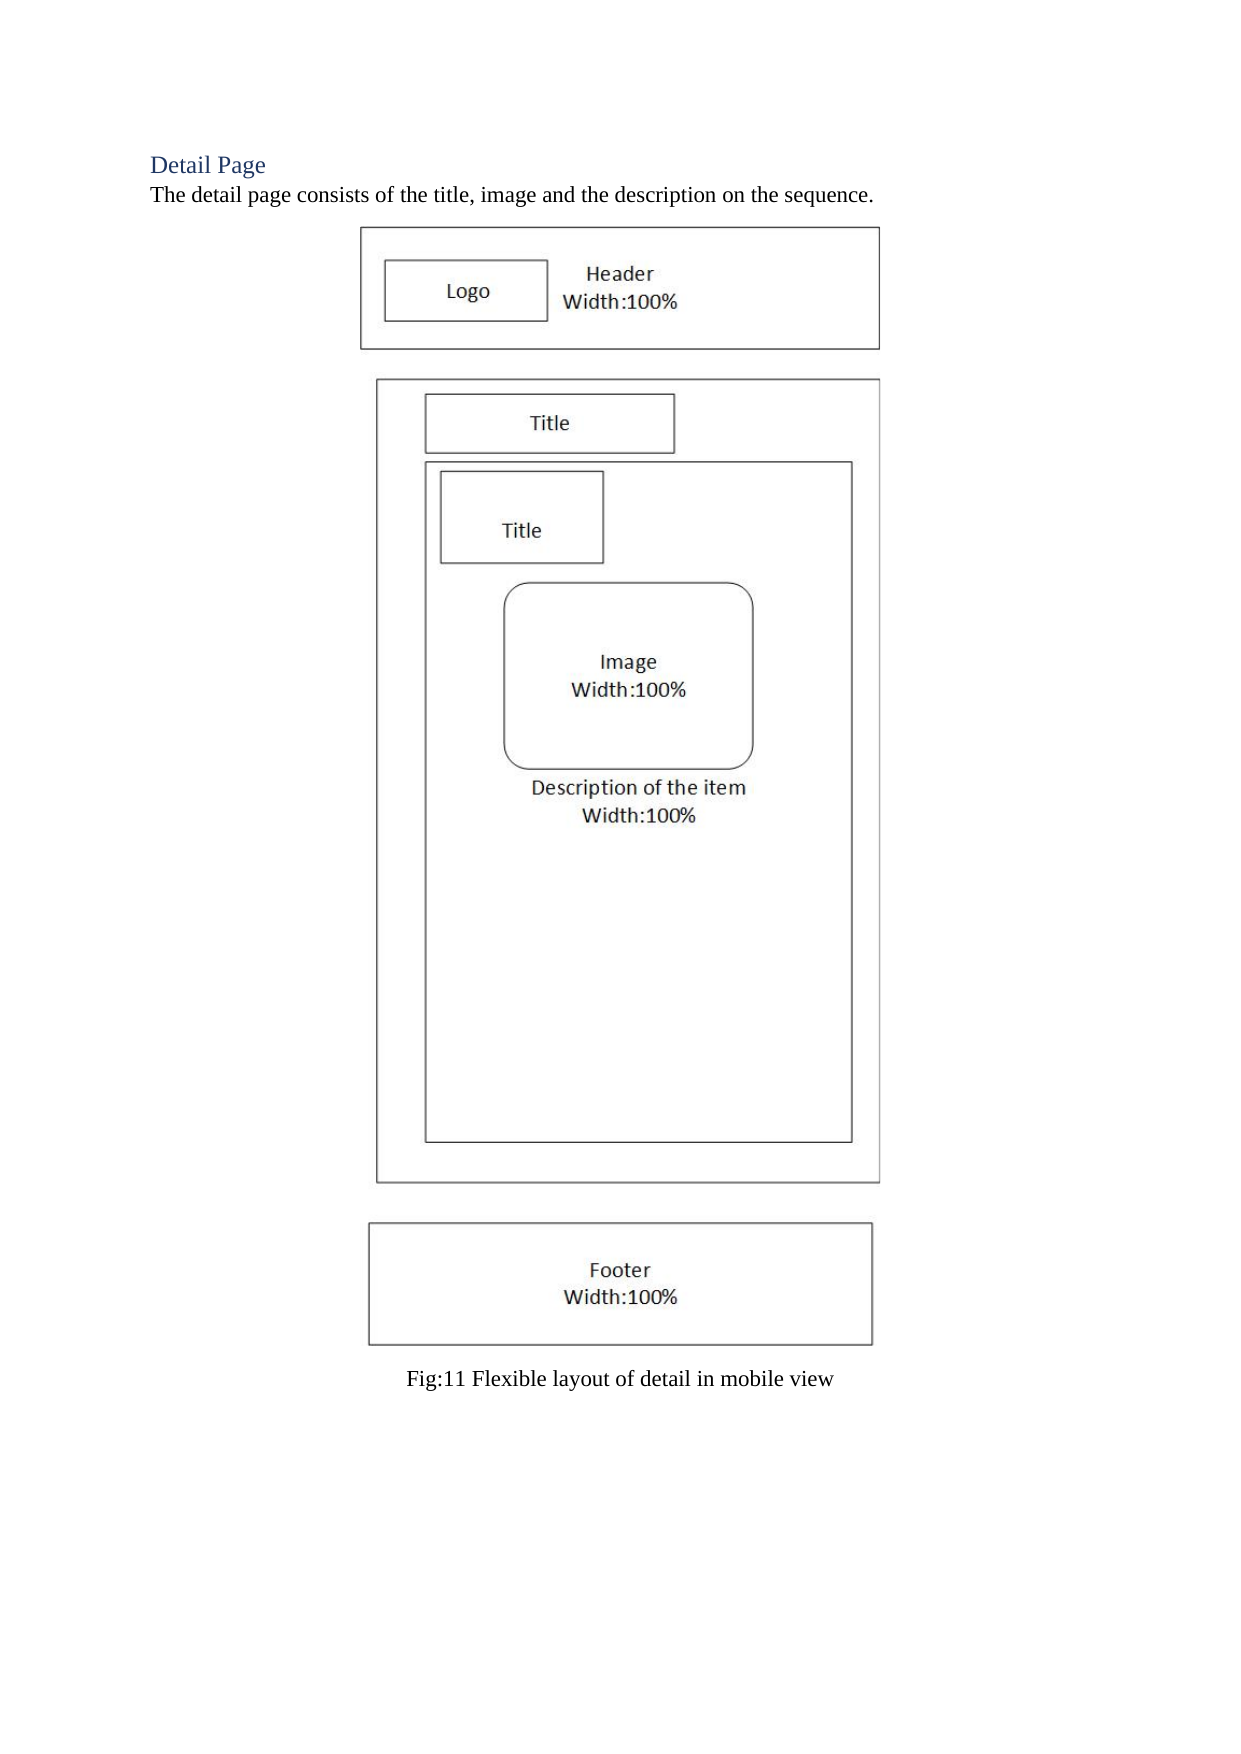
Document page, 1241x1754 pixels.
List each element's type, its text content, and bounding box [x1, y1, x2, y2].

subtitle Detail Page [150, 150, 1090, 179]
picture [360, 226, 881, 1346]
text The detail page consists of the title, image and the description on the sequence. [150, 181, 1090, 207]
text Fig:11 Flexible layout of detail in mobile view [150, 1365, 1090, 1391]
